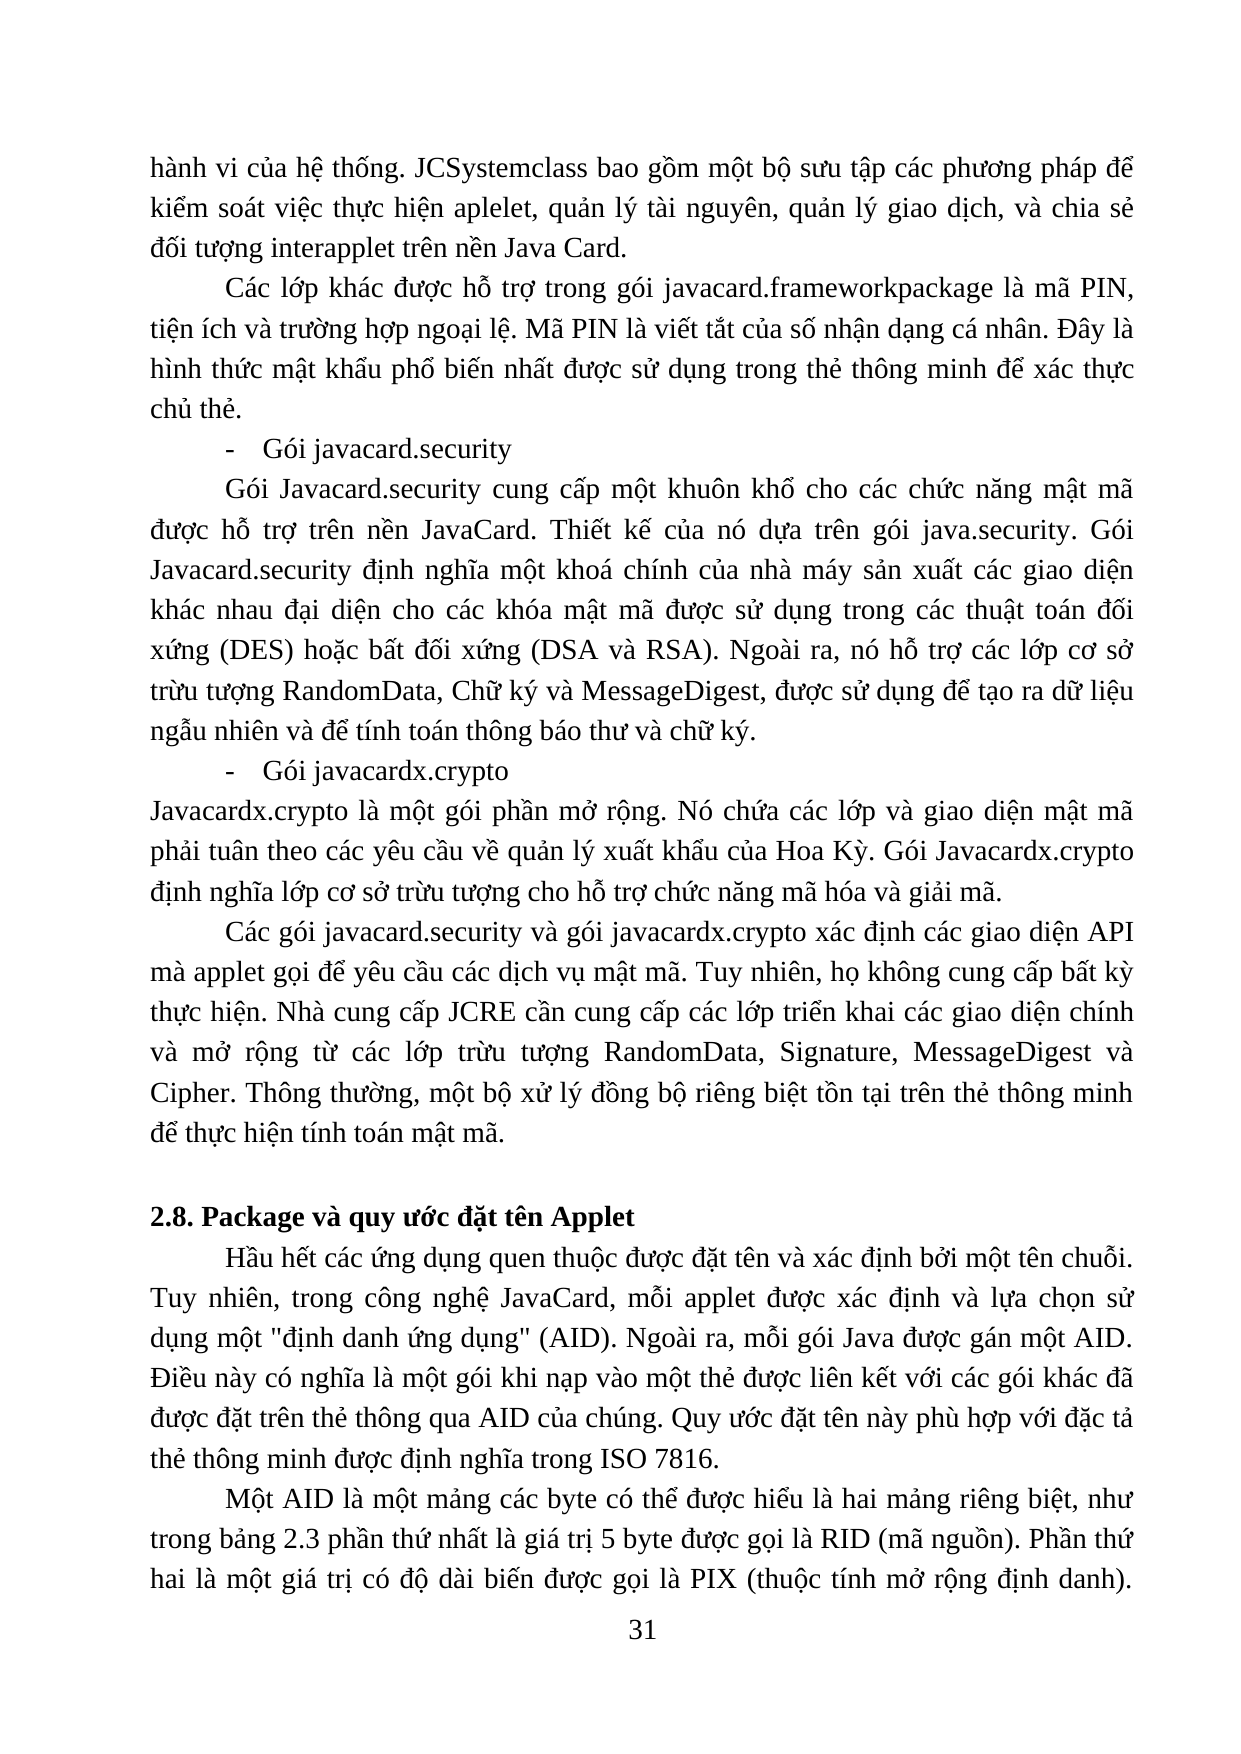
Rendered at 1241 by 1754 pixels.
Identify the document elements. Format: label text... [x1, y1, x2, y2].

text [150, 1481, 1135, 1595]
text Các lớp khác được hỗ trợ trong gói javacard.frameworkpackage là mã PIN, tiện ích và trường hợp ngoại lệ. Mã PIN là viết tắt của số nhận dạng cá nhân. Đây là hình thức mật khẩu phổ biến nhất được sử dụng trong thẻ thông minh để xác thực chủ thẻ. [150, 271, 1135, 425]
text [150, 150, 1135, 264]
text Các gói javacard.security và gói javacardx.crypto xác định các giao diện API mà applet gọi để yêu cầu các dịch vụ mật mã. Tuy nhiên, họ không cung cấp bất kỳ thực hiện. Nhà cung cấp JCRE cần cung cấp các lớp triển khai các giao diện chính và mở rộng từ các lớp trừu tượng RandomData, Signature, MessageDigest và Cipher. Thông thường, một bộ xử lý đồng bộ riêng biệt tồn tại trên thẻ thông minh để thực hiện tính toán mật mã. [150, 914, 1135, 1148]
text Hầu hết các ứng dụng quen thuộc được đặt tên và xác định bởi một tên chuỗi. Tuy nhiên, trong công nghệ JavaCard, mỗi applet được xác định và lựa chọn sử dụng một "định danh ứng dụng" (AID). Ngoài ra, mỗi gói Java được gán một AID. Điều này có nghĩa là một gói khi nạp vào một thẻ được liên kết với các gói khác đã được đặt trên thẻ thông qua AID của chúng. Quy ước đặt tên này phù hợp với đặc tả thẻ thông minh được định nghĩa trong ISO 7816. [150, 1240, 1135, 1474]
text Javacardx.crypto là một gói phần mở rộng. Nó chứa các lớp và giao diện mật mã phải tuân theo các yêu cầu về quản lý xuất khẩu của Hoa Kỳ. Gói Javacardx.crypto định nghĩa lớp cơ sở trừu tượng cho hỗ trợ chức năng mã hóa và giải mã. [150, 793, 1135, 907]
list Gói javacard.security [225, 431, 1135, 465]
text Gói Javacard.security cung cấp một khuôn khổ cho các chức năng mật mã được hỗ trợ trên nền JavaCard. Thiết kế của nó dựa trên gói java.security. Gói Javacard.security định nghĩa một khoá chính của nhà máy sản xuất các giao diện khác nhau đại diện cho các khóa mật mã được sử dụng trong các thuật toán đối xứng (DES) hoặc bất đối xứng (DSA và RSA). Ngoài ra, nó hỗ trợ các lớp cơ sở trừu tượng RandomData, Chữ ký và MessageDigest, được sử dụng để tạo ra dữ liệu ngẫu nhiên và để tính toán thông báo thư và chữ ký. [150, 472, 1135, 746]
list Gói javacardx.crypto [225, 753, 1135, 787]
subtitle Package và quy ước đặt tên Applet [150, 1199, 1135, 1233]
